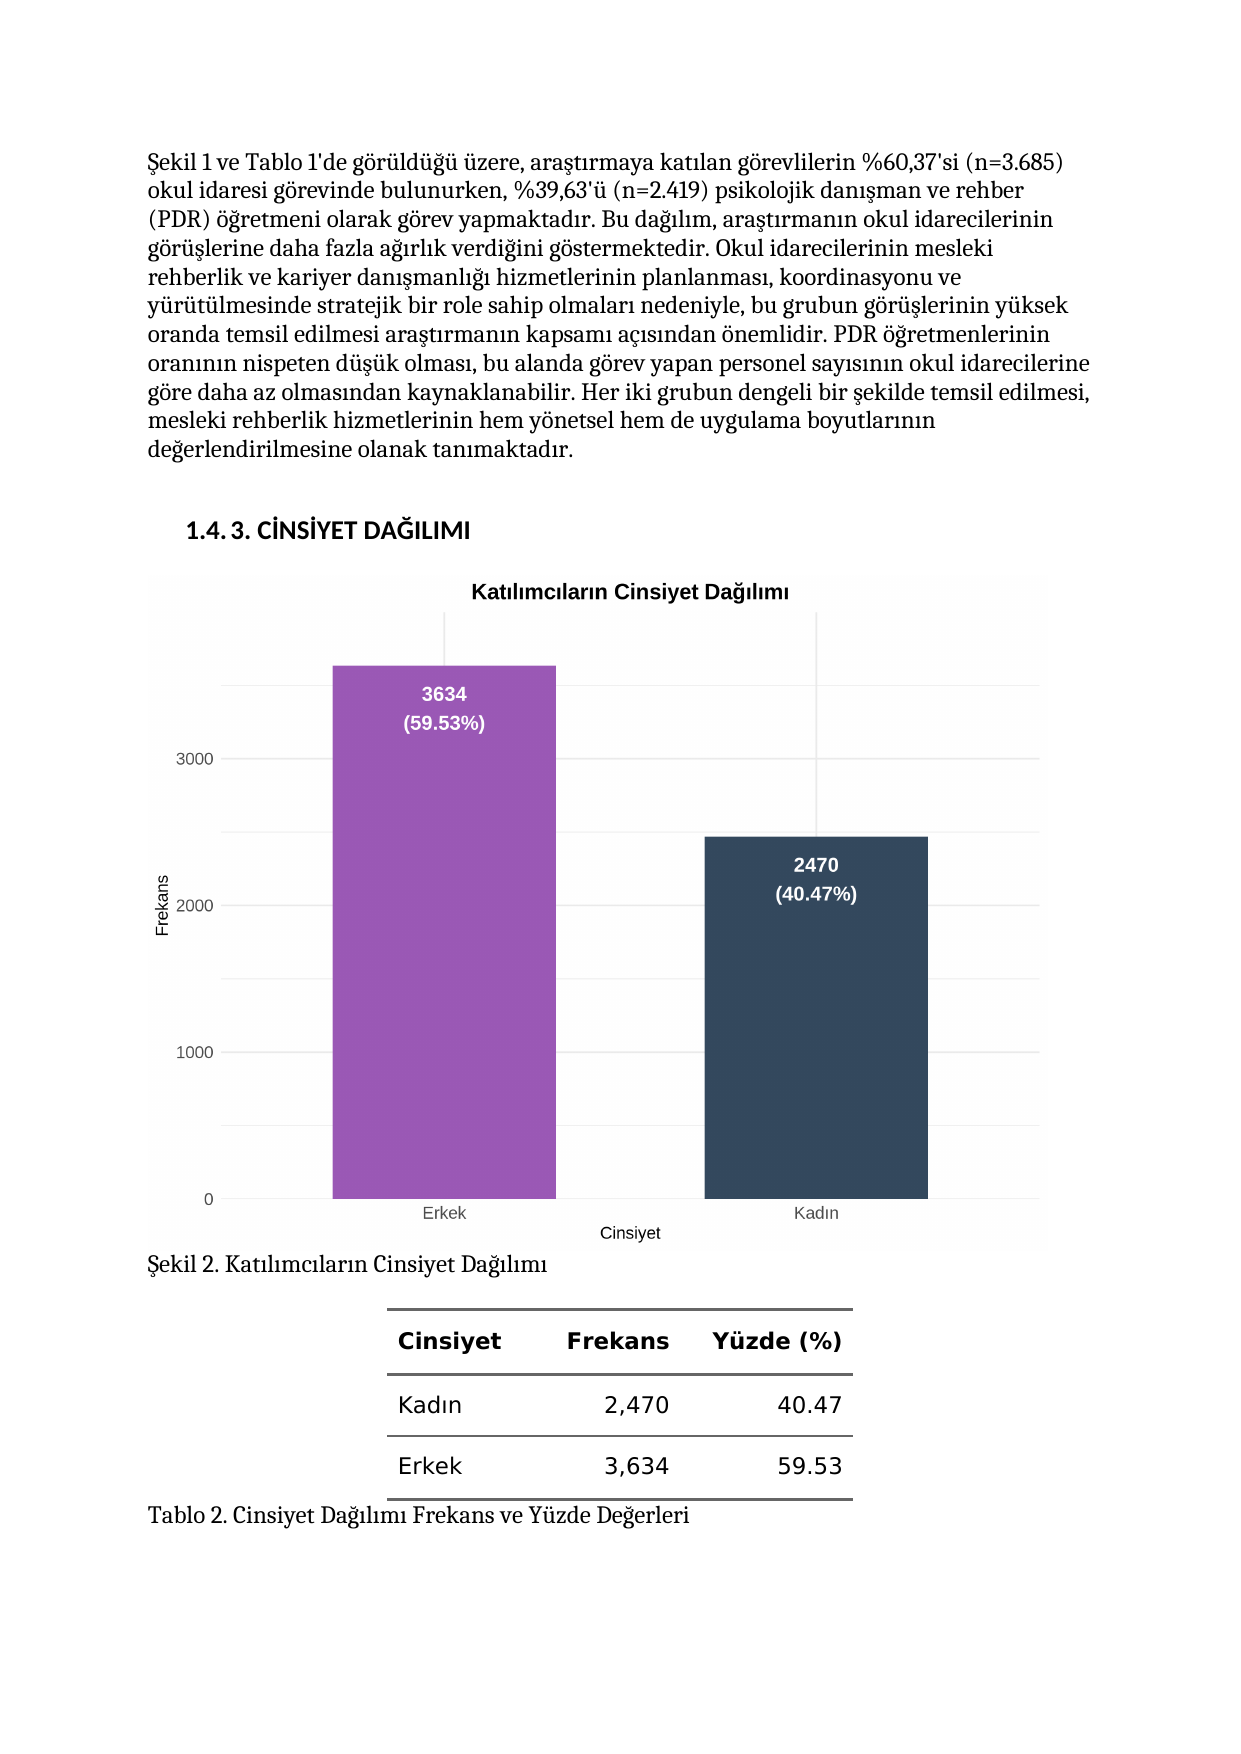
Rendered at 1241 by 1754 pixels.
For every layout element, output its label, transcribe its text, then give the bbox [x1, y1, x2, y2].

table_cell Kadın [387, 1376, 534, 1435]
table_cell 3,634 [534, 1437, 680, 1498]
subtitle 3. CİNSİYET DAĞILIMI [185, 513, 1093, 546]
picture [147, 575, 1048, 1251]
text Tablo 2. Cinsiyet Dağılımı Frekans ve Yüzde Değerleri [148, 1501, 1093, 1530]
text Şekil 2. Katılımcıların Cinsiyet Dağılımı [148, 1250, 1093, 1279]
table_cell 2,470 [534, 1376, 680, 1435]
table_cell Erkek [387, 1437, 534, 1498]
table_cell 59.53 [680, 1437, 853, 1498]
table_header Frekans [534, 1311, 680, 1373]
table_header Yüzde (%) [680, 1311, 853, 1373]
table_header Cinsiyet [387, 1311, 534, 1373]
table_cell 40.47 [680, 1376, 853, 1435]
text Şekil 1 ve Tablo 1'de görüldüğü üzere, araştırmaya katılan görevlilerin %60,37'si (n=3.685) okul idaresi görevinde bulunurken, %39,63'ü (n=2.419) psikolojik danışman ve rehber (PDR) öğretmeni olarak görev yapmaktadır. Bu dağılım, araştırmanın okul idarecilerinin görüşlerine daha fazla ağırlık verdiğini göstermektedir. Okul idarecilerinin mesleki rehberlik ve kariyer danışmanlığı hizmetlerinin planlanması, koordinasyonu ve yürütülmesinde stratejik bir role sahip olmaları nedeniyle, bu grubun görüşlerinin yüksek oranda temsil edilmesi araştırmanın kapsamı açısından önemlidir. PDR öğretmenlerinin oranının nispeten düşük olması, bu alanda görev yapan personel sayısının okul idarecilerine göre daha az olmasından kaynaklanabilir. Her iki grubun dengeli bir şekilde temsil edilmesi, mesleki rehberlik hizmetlerinin hem yönetsel hem de uygulama boyutlarının değerlendirilmesine olanak tanımaktadır. [148, 148, 1093, 464]
